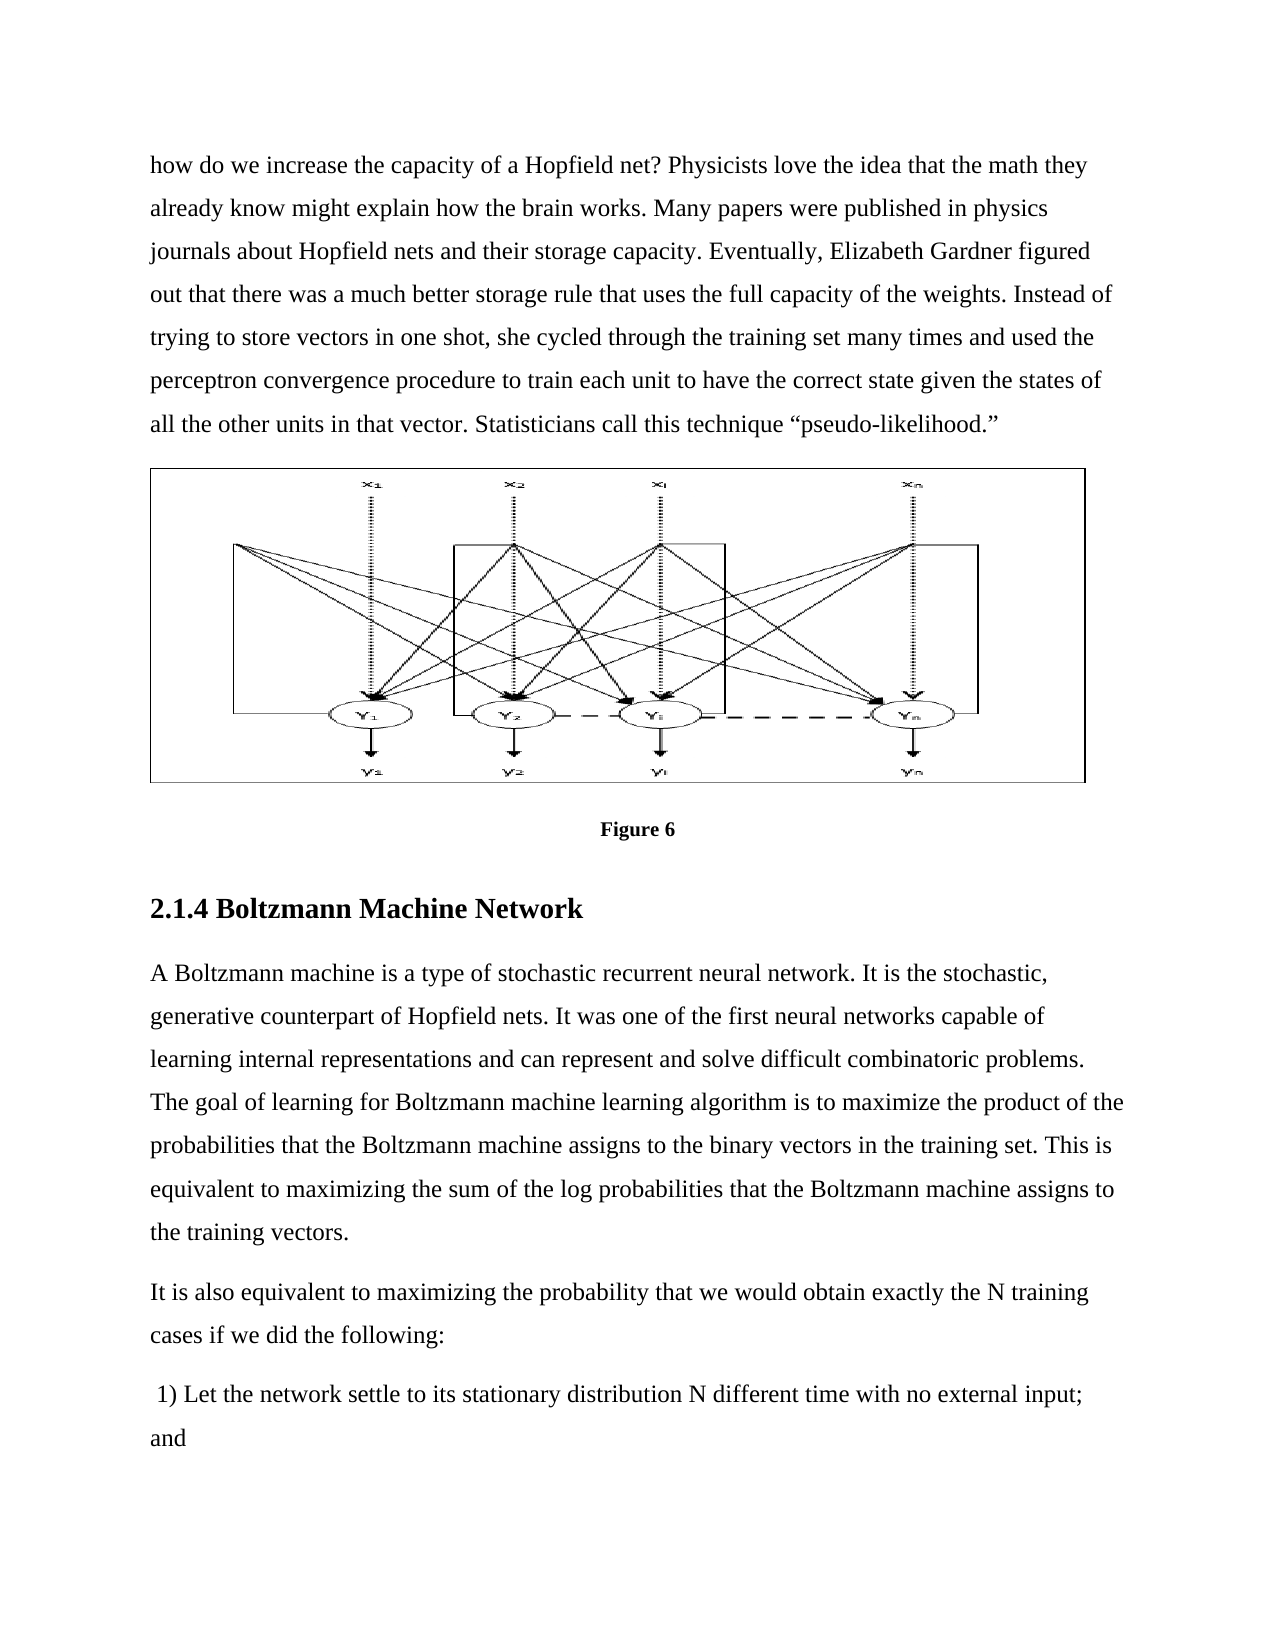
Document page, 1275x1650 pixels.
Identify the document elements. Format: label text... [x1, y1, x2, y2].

picture [150, 468, 1086, 783]
text A Boltzmann machine is a type of stochastic recurrent neural network. It is the stochastic, generative counterpart of Hopfield nets. It was one of the first neural networks capable of learning internal representations and can represent and solve difficult combinatoric problems. The goal of learning for Boltzmann machine learning algorithm is to maximize the product of the probabilities that the Boltzmann machine assigns to the binary vectors in the training set. This is equivalent to maximizing the sum of the log probabilities that the Boltzmann machine assigns to the training vectors. [150, 958, 1125, 1246]
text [150, 150, 1125, 437]
subtitle 2.1.4 Boltzmann Machine Network [150, 891, 1125, 925]
text 1) Let the network settle to its stationary distribution N different time with no external input; and [150, 1379, 1125, 1451]
text It is also equivalent to maximizing the probability that we would obtain exactly the N training cases if we did the following: [150, 1277, 1125, 1348]
